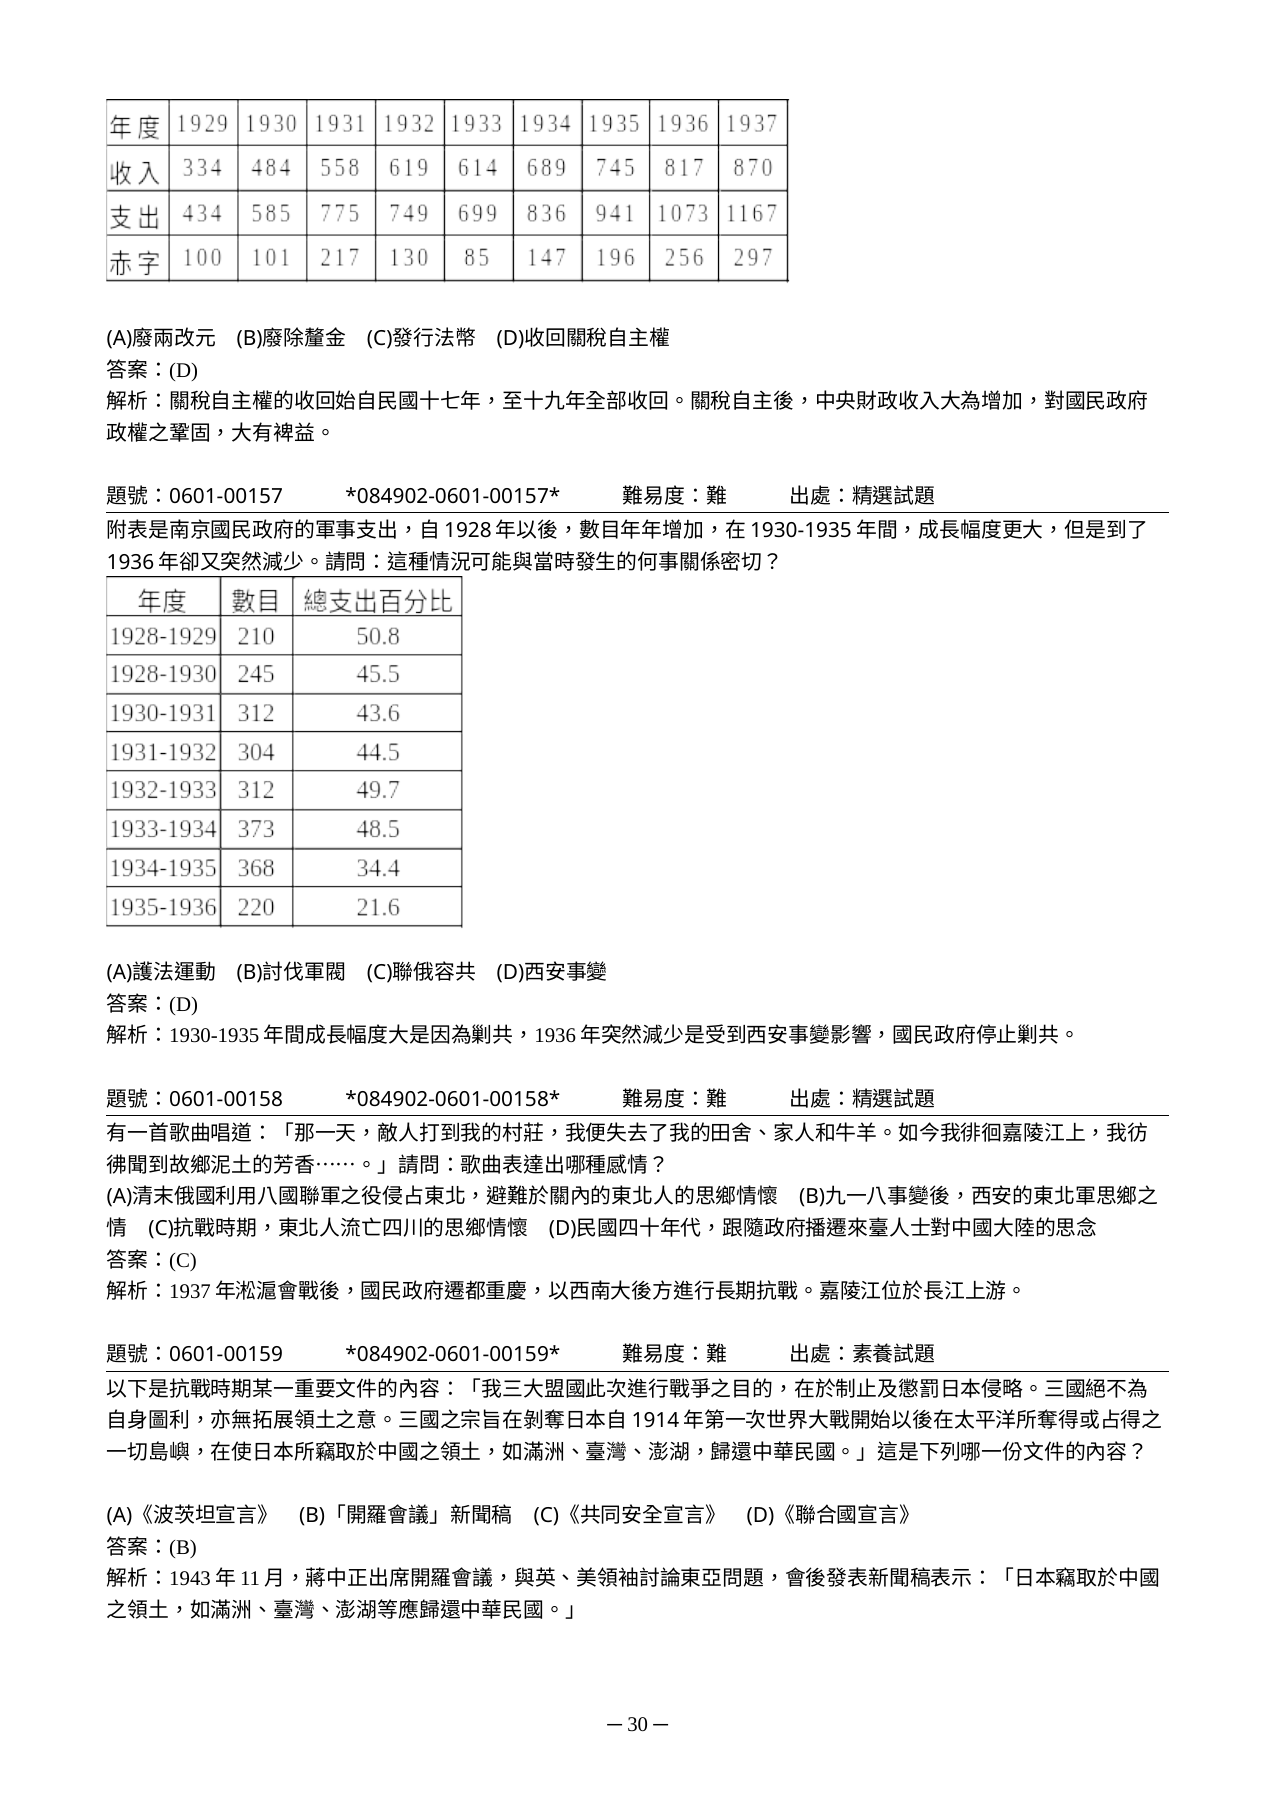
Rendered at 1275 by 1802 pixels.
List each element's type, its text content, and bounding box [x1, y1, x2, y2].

text 題號：0601-00157 *084902-0601-00157* 難易度：難 出處：精選試題 [106, 478, 1169, 512]
text 解析：1943年11月，蔣中正出席開羅會議，與英、美領袖討論東亞問題，會後發表新聞稿表示：「日本竊取於中國之領土，如滿洲、臺灣、澎湖等應歸還中華民國。」 [106, 1561, 1169, 1624]
text 以下是抗戰時期某一重要文件的內容：「我三大盟國此次進行戰爭之目的，在於制止及懲罰日本侵略。三國絕不為自身圖利，亦無拓展領土之意。三國之宗旨在剝奪日本自1914年第一次世界大戰開始以後在太平洋所奪得或占得之一切島嶼，在使日本所竊取於中國之領土，如滿洲、臺灣、澎湖，歸還中華民國。」這是下列哪一份文件的內容？ (A)《波茨坦宣言》 (B)「開羅會議」新聞稿 (C)《共同安全宣言》 (D)《聯合國宣言》 [106, 1372, 1169, 1529]
text 附表是南京國民政府的軍事支出，自1928年以後，數目年年增加，在1930-1935年間，成長幅度更大，但是到了1936年卻又突然減少。請問：這種情況可能與當時發生的何事關係密切？ (A)護法運動 (B)討伐軍閥 (C)聯俄容共 (D)西安事變 [106, 513, 1169, 987]
text 解析：1930-1935年間成長幅度大是因為剿共，1936年突然減少是受到西安事變影響，國民政府停止剿共。 [106, 1018, 1169, 1050]
text 有一首歌曲唱道：「那一天，敵人打到我的村莊，我便失去了我的田舍、家人和牛羊。如今我徘徊嘉陵江上，我彷彿聞到故鄉泥土的芳香……。」請問：歌曲表達出哪種感情？ (A)清末俄國利用八國聯軍之役侵占東北，避難於關內的東北人的思鄉情懷 (B)九一八事變後，西安的東北軍思鄉之情 (C)抗戰時期，東北人流亡四川的思鄉情懷 (D)民國四十年代，跟隨政府播遷來臺人士對中國大陸的思念 [106, 1116, 1169, 1242]
text 題號：0601-00159 *084902-0601-00159* 難易度：難 出處：素養試題 [106, 1337, 1169, 1371]
text 答案：(B) [106, 1529, 1169, 1561]
text 答案：(C) [106, 1242, 1169, 1274]
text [106, 100, 1169, 352]
text 題號：0601-00158 *084902-0601-00158* 難易度：難 出處：精選試題 [106, 1081, 1169, 1115]
text 解析：關稅自主權的收回始自民國十七年，至十九年全部收回。關稅自主後，中央財政收入大為增加，對國民政府政權之鞏固，大有裨益。 [106, 384, 1169, 447]
text 解析：1937年淞滬會戰後，國民政府遷都重慶，以西南大後方進行長期抗戰。嘉陵江位於長江上游。 [106, 1274, 1169, 1305]
text 答案：(D) [106, 987, 1169, 1018]
text 答案：(D) [106, 352, 1169, 384]
